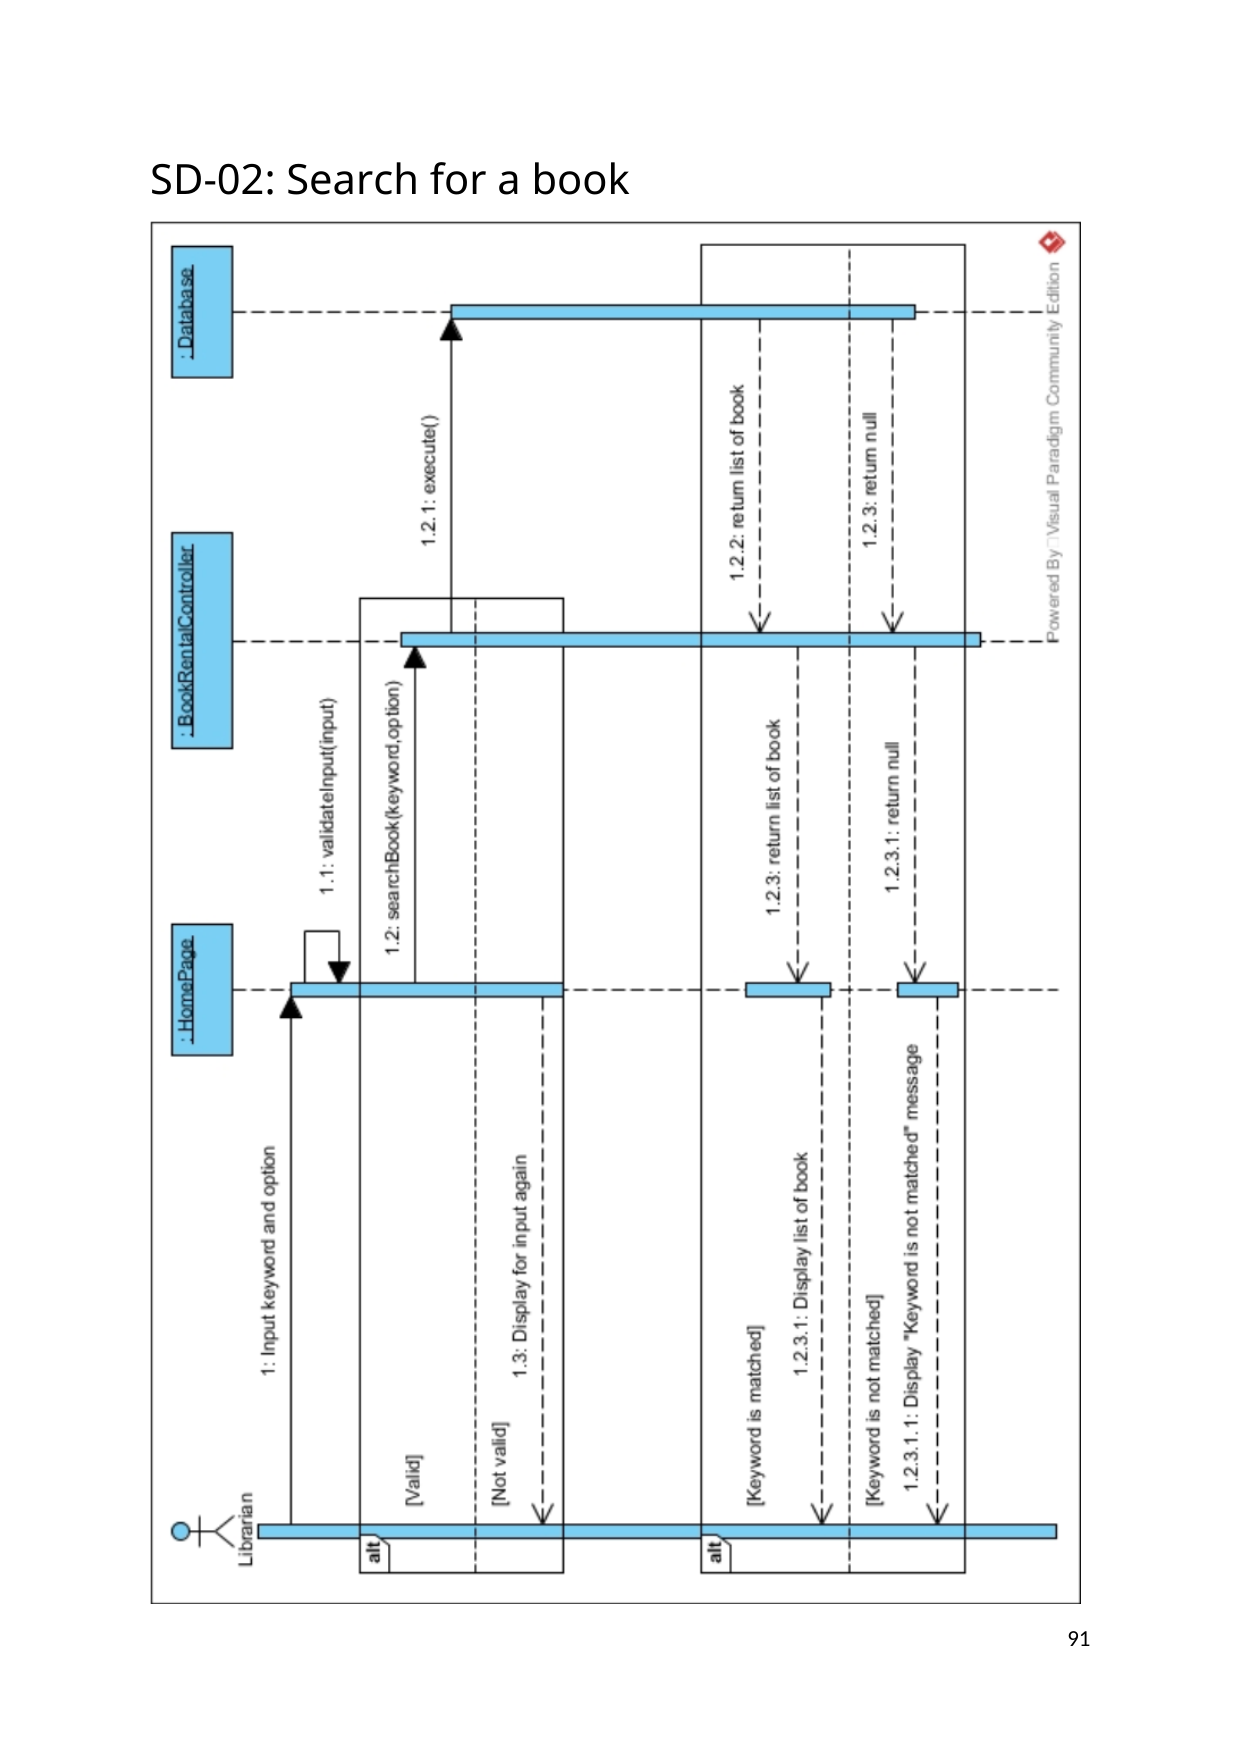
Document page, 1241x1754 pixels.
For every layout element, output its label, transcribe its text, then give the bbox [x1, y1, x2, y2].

picture [152, 223, 1081, 1604]
text SD-02: Search for a book [150, 150, 1090, 207]
